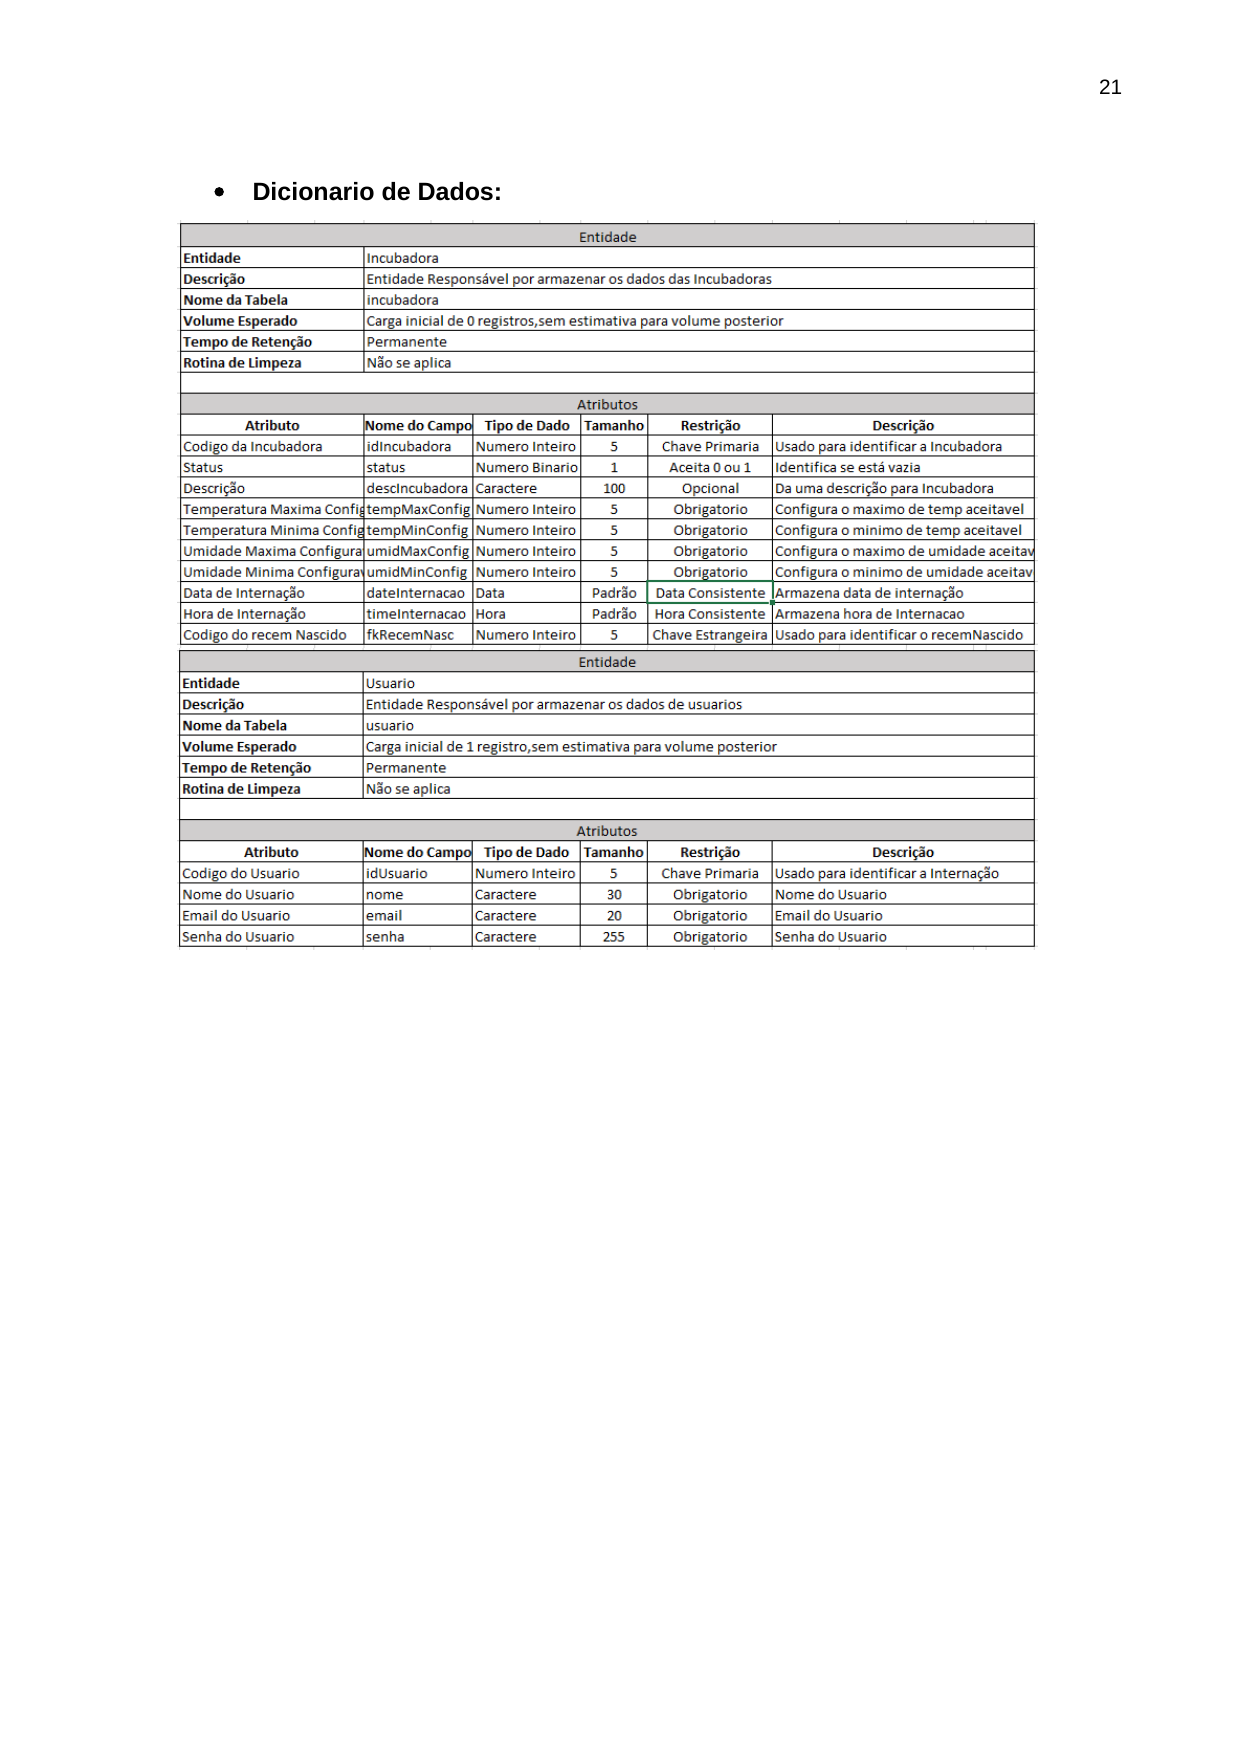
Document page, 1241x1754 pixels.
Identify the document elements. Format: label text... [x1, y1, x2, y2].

list Dicionario de Dados: [215, 177, 1122, 206]
picture [177, 220, 1038, 950]
